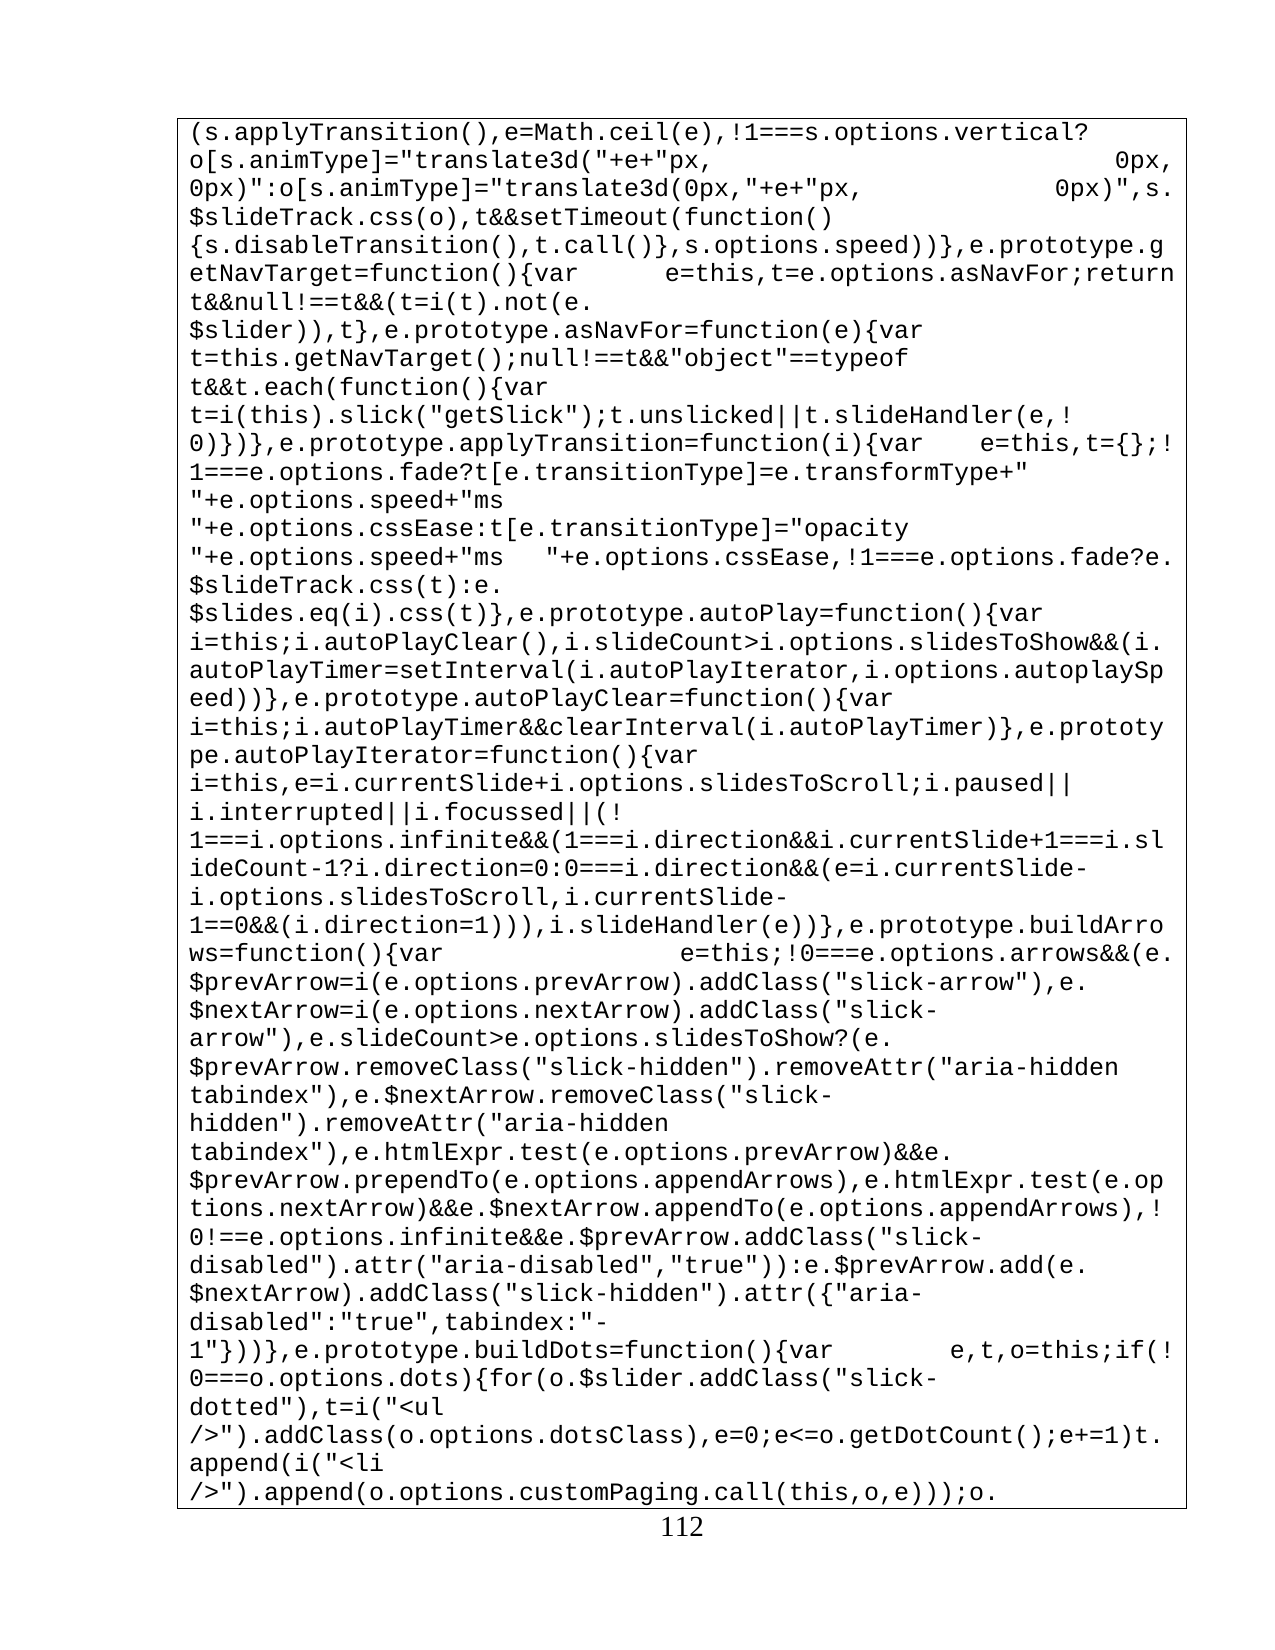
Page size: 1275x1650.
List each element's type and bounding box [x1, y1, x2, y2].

table_header [178, 119, 1186, 1507]
